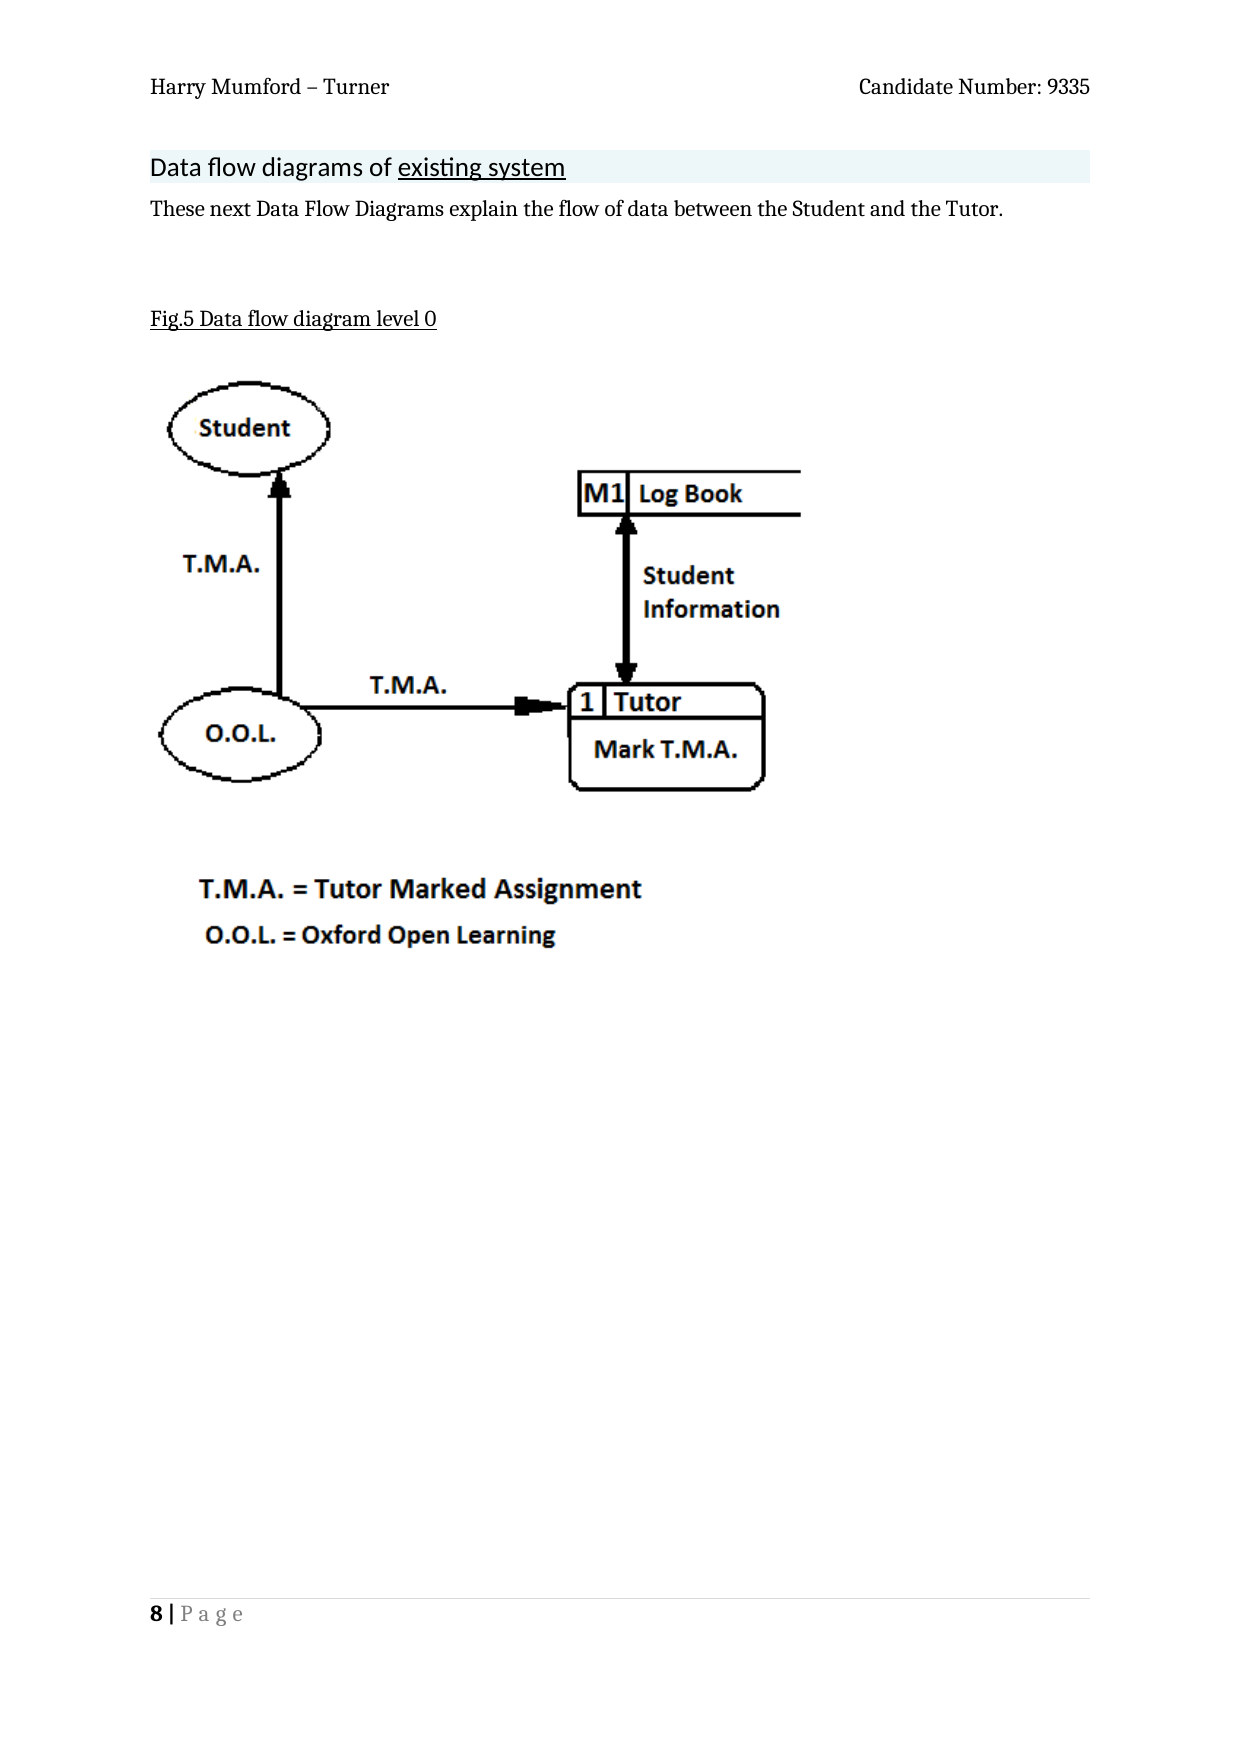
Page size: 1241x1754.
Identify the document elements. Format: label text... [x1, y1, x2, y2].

text Fig.5 Data flow diagram level 0 [150, 306, 1090, 332]
subtitle Data flow diagrams of existing system [150, 150, 1090, 183]
text These next Data Flow Diagrams explain the flow of data between the Student and the Tutor. [150, 196, 1090, 222]
picture [150, 380, 832, 996]
